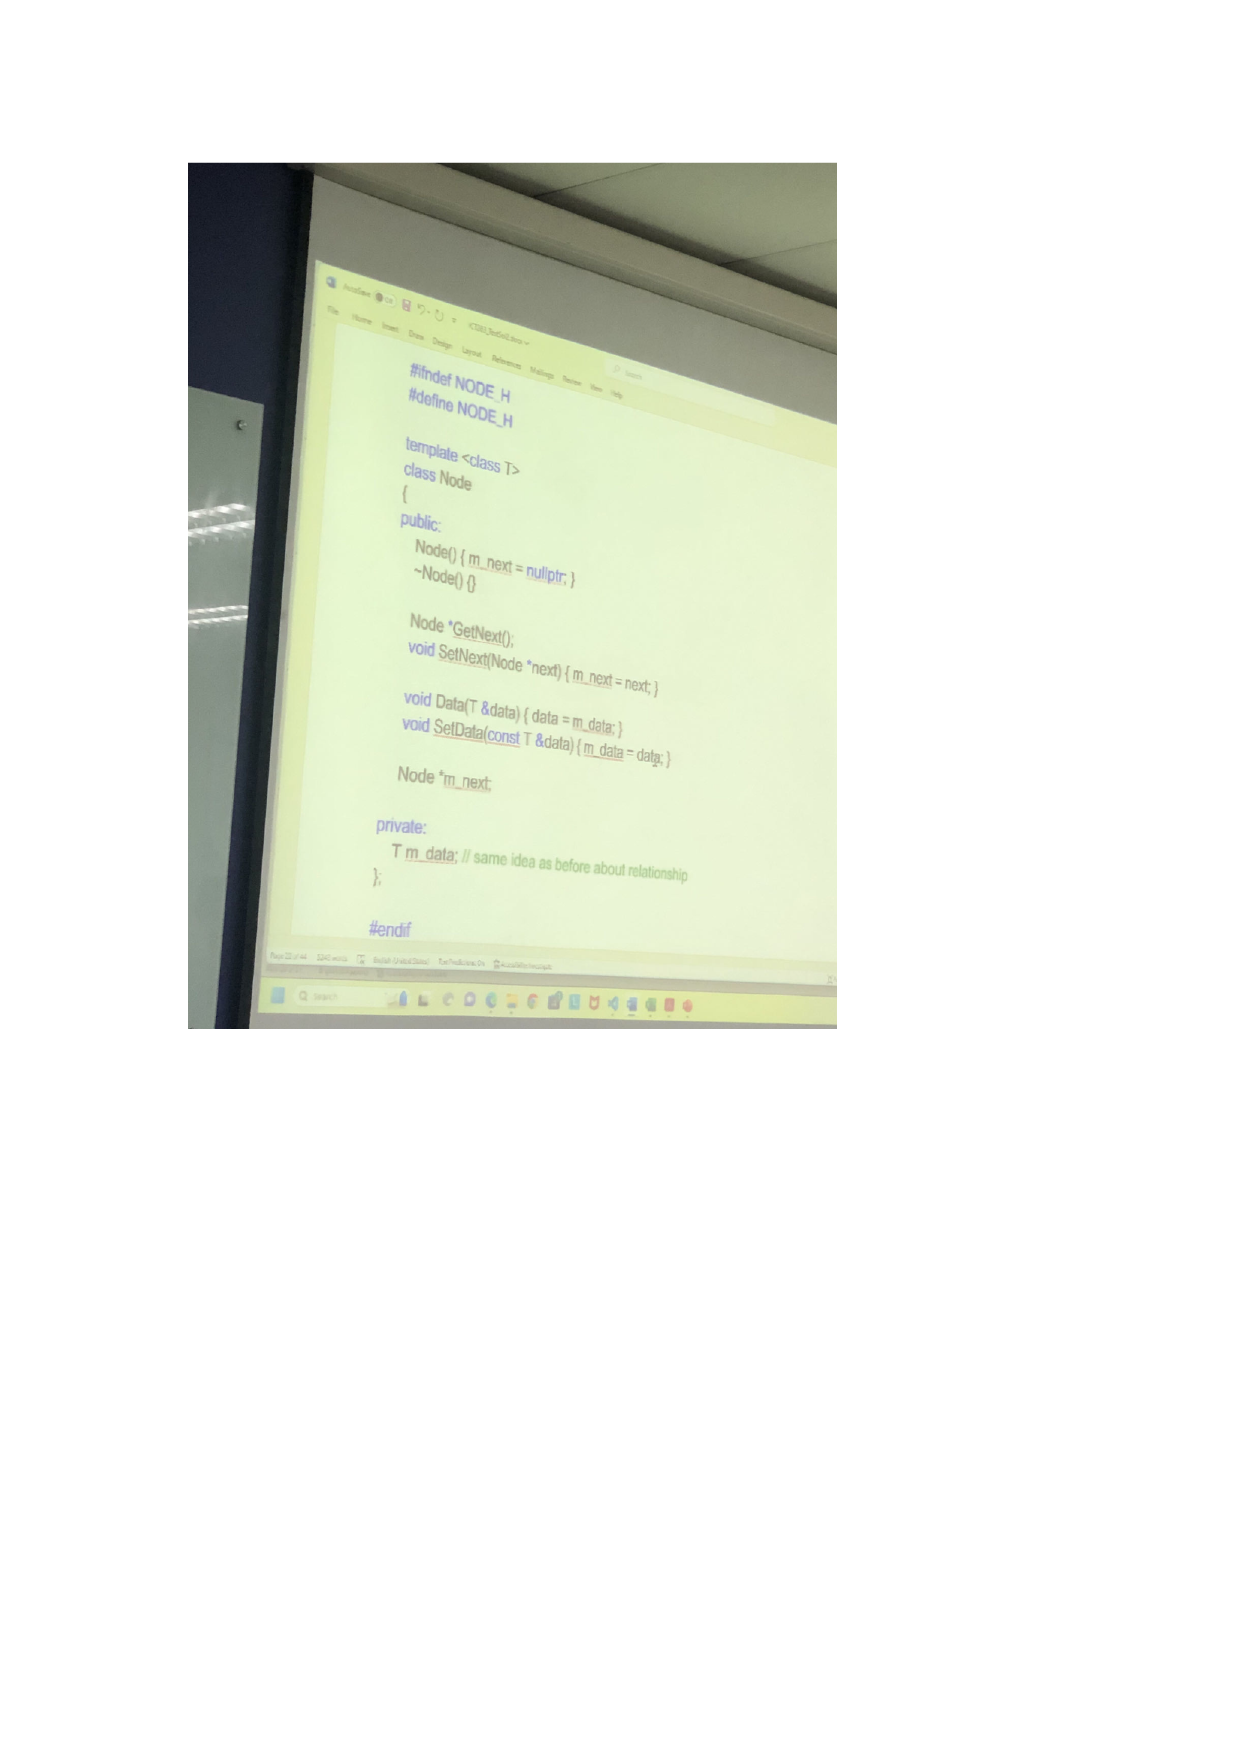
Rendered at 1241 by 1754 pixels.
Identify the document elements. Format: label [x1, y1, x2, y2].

picture [188, 164, 837, 1028]
